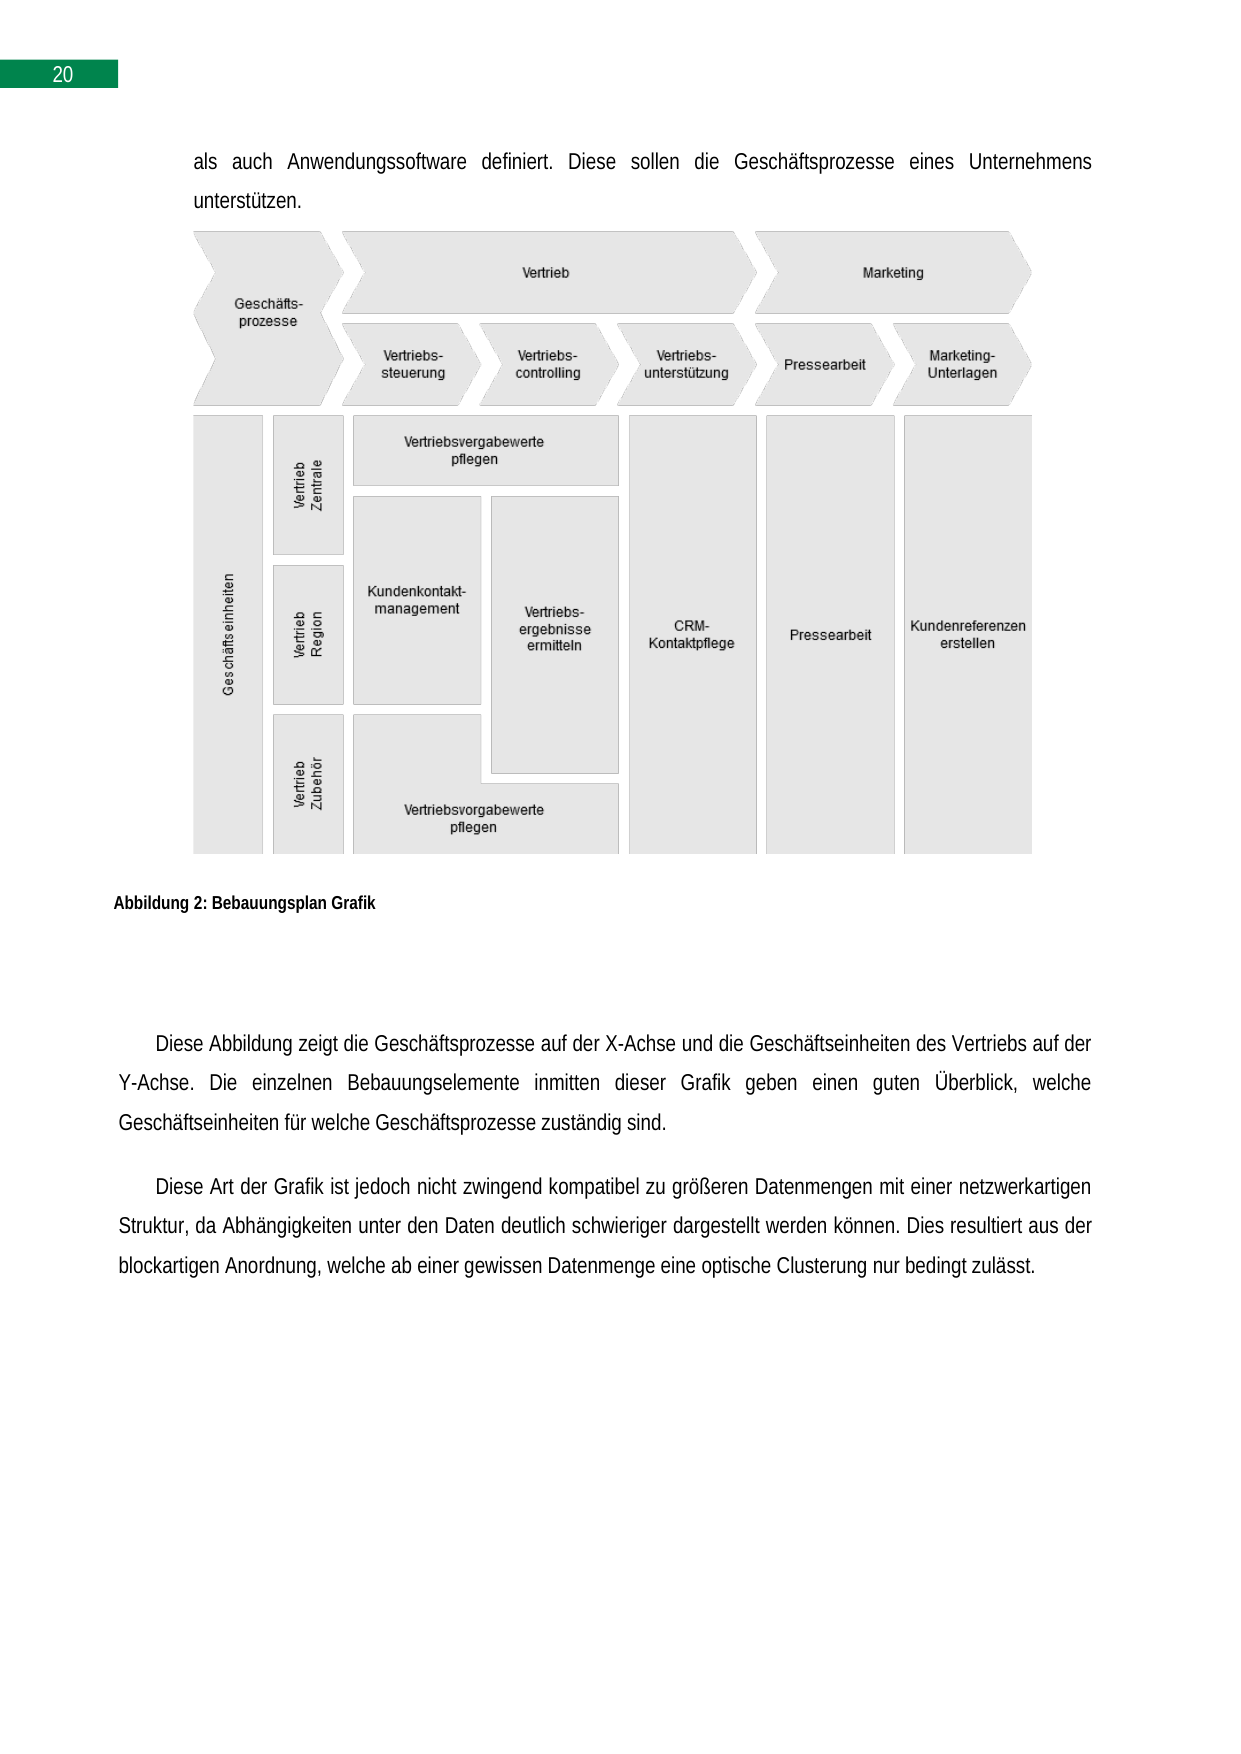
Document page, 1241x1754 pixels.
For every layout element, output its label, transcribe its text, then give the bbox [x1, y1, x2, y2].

text Diese Art der Grafik ist jedoch nicht zwingend kompatibel zu größeren Datenmengen mit einer netzwerkartigen Struktur, da Abhängigkeiten unter den Daten deutlich schwieriger dargestellt werden können. Dies resultiert aus der blockartigen Anordnung, welche ab einer gewissen Datenmenge eine optische Clusterung nur bedingt zulässt. [118, 1173, 1092, 1278]
text Diese Abbildung zeigt die Geschäftsprozesse auf der X-Achse und die Geschäftseinheiten des Vertriebs auf der Y-Achse. Die einzelnen Bebauungselemente inmitten dieser Grafik geben einen guten Überblick, welche Geschäftseinheiten für welche Geschäftsprozesse zuständig sind. [118, 1029, 1092, 1135]
picture [193, 226, 1032, 854]
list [193, 148, 1092, 213]
